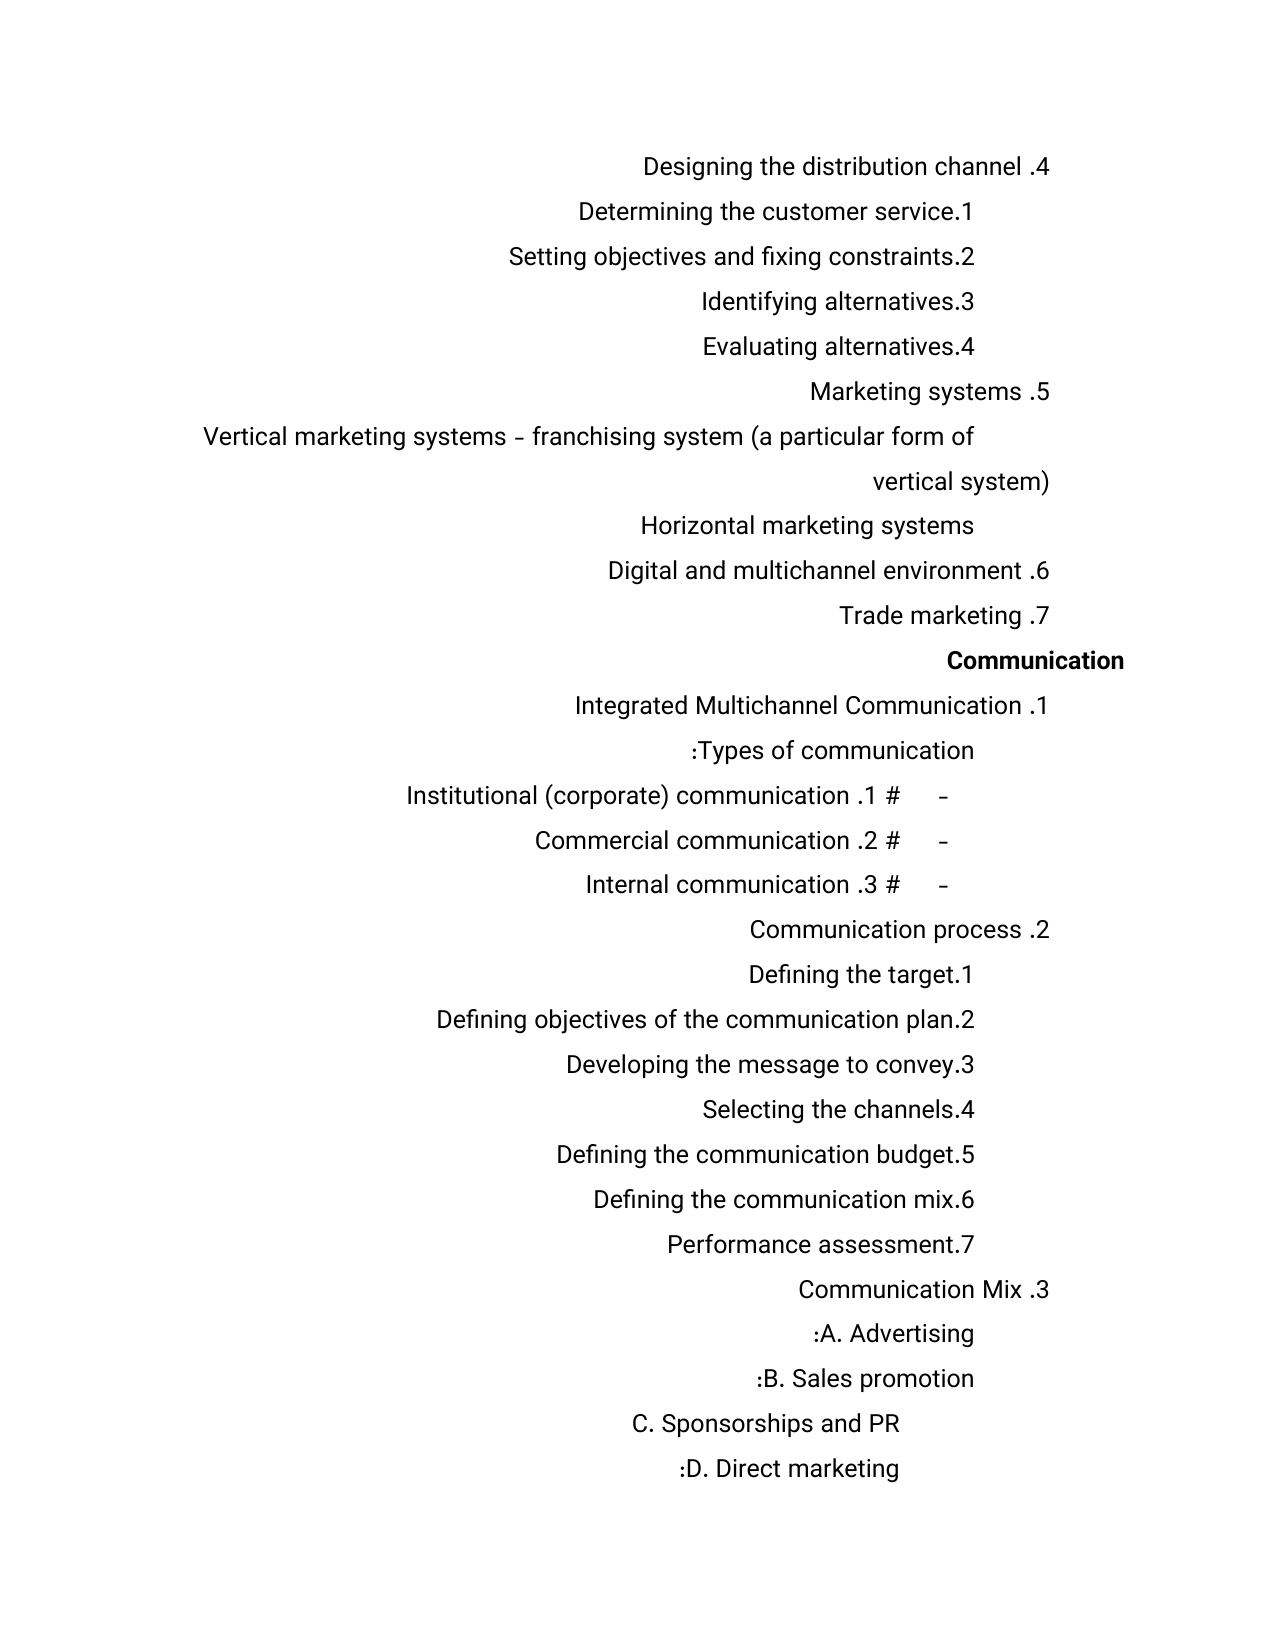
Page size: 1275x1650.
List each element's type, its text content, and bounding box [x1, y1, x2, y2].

subtitle 2. Communication process [150, 913, 1050, 952]
text A. Advertising: [150, 1317, 1050, 1356]
subtitle 7. Trade marketing [150, 599, 1050, 638]
text C. Sponsorships and PR [150, 1407, 1050, 1446]
subtitle 3. Communication Mix [150, 1272, 1050, 1311]
subtitle Communication [150, 644, 1125, 683]
subtitle 2.Defining objectives of the communication plan [150, 1003, 975, 1042]
text 3.Identifying alternatives [150, 285, 975, 324]
text Horizontal marketing systems [150, 509, 1050, 548]
subtitle 5.Defining the communication budget [150, 1138, 975, 1177]
list # 1. Institutional (corporate) communication [150, 778, 937, 818]
subtitle 1.Defining the target [150, 958, 1125, 997]
list # 3. Internal communication [150, 868, 937, 907]
subtitle 6.Defining the communication mix [150, 1183, 975, 1222]
text Types of communication: [150, 734, 1050, 773]
text D. Direct marketing: [150, 1452, 1050, 1491]
text B. Sales promotion: [150, 1362, 1050, 1401]
text 1.Determining the customer service [150, 195, 1050, 234]
subtitle 3.Developing the message to convey [150, 1048, 975, 1087]
subtitle 4.Selecting the channels [150, 1093, 975, 1132]
subtitle 7.Performance assessment [150, 1227, 975, 1267]
text 4.Evaluating alternatives [150, 329, 975, 369]
subtitle 5. Marketing systems [150, 374, 1050, 413]
text Vertical marketing systems - franchising system (a particular form of vertical system) [150, 419, 1050, 503]
text 2.Setting objectives and fixing constraints [150, 240, 975, 279]
subtitle 6. Digital and multichannel environment [150, 554, 1050, 593]
subtitle 1. Integrated Multichannel Communication [150, 689, 1050, 728]
subtitle 4. Designing the distribution channel [150, 150, 1050, 189]
list # 2. Commercial communication [150, 823, 937, 862]
